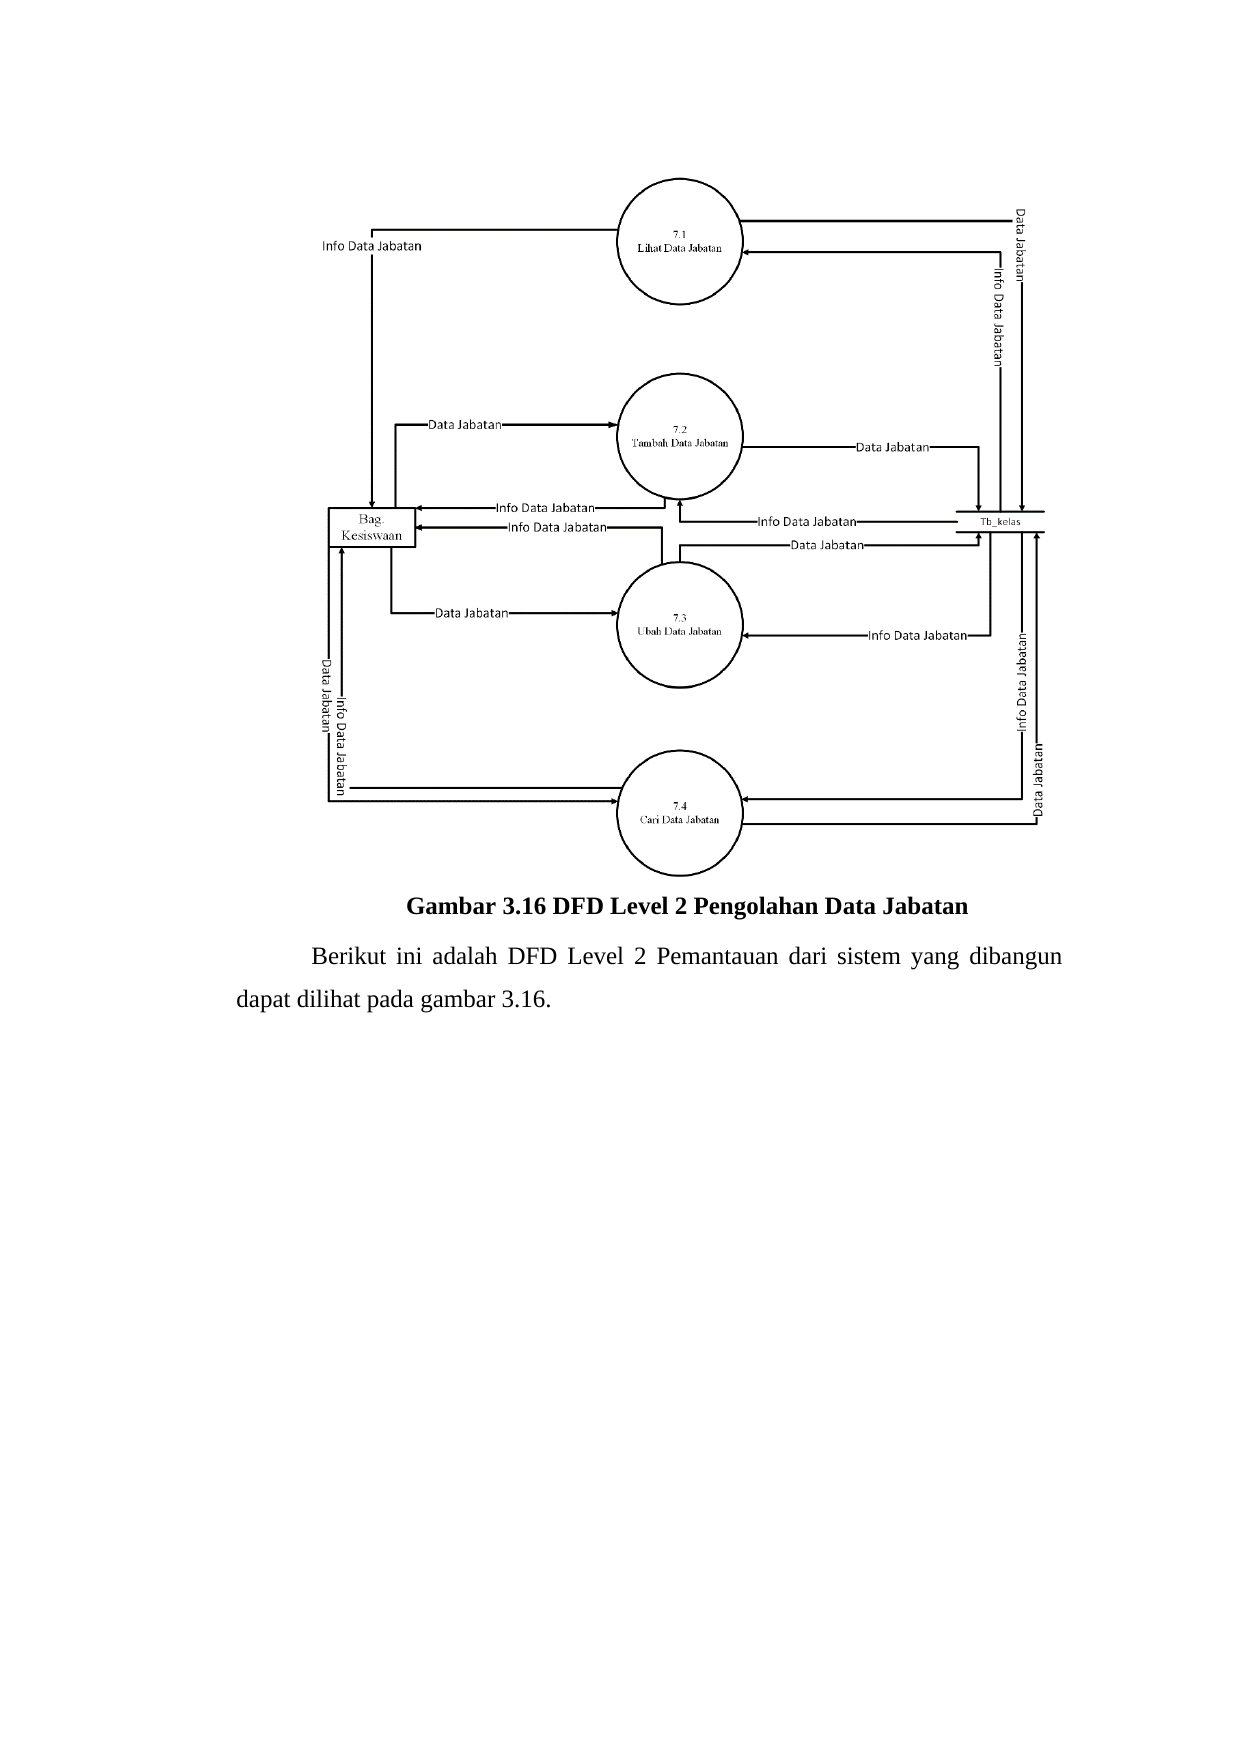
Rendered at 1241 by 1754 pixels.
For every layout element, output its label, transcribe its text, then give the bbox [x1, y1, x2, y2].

picture [311, 177, 1053, 877]
text Berikut ini adalah DFD Level 2 Pemantauan dari sistem yang dibangun dapat dilihat pada gambar 3.16. [236, 941, 1063, 1013]
text Gambar 3.16 DFD Level 2 Pengolahan Data Jabatan [236, 891, 1063, 920]
